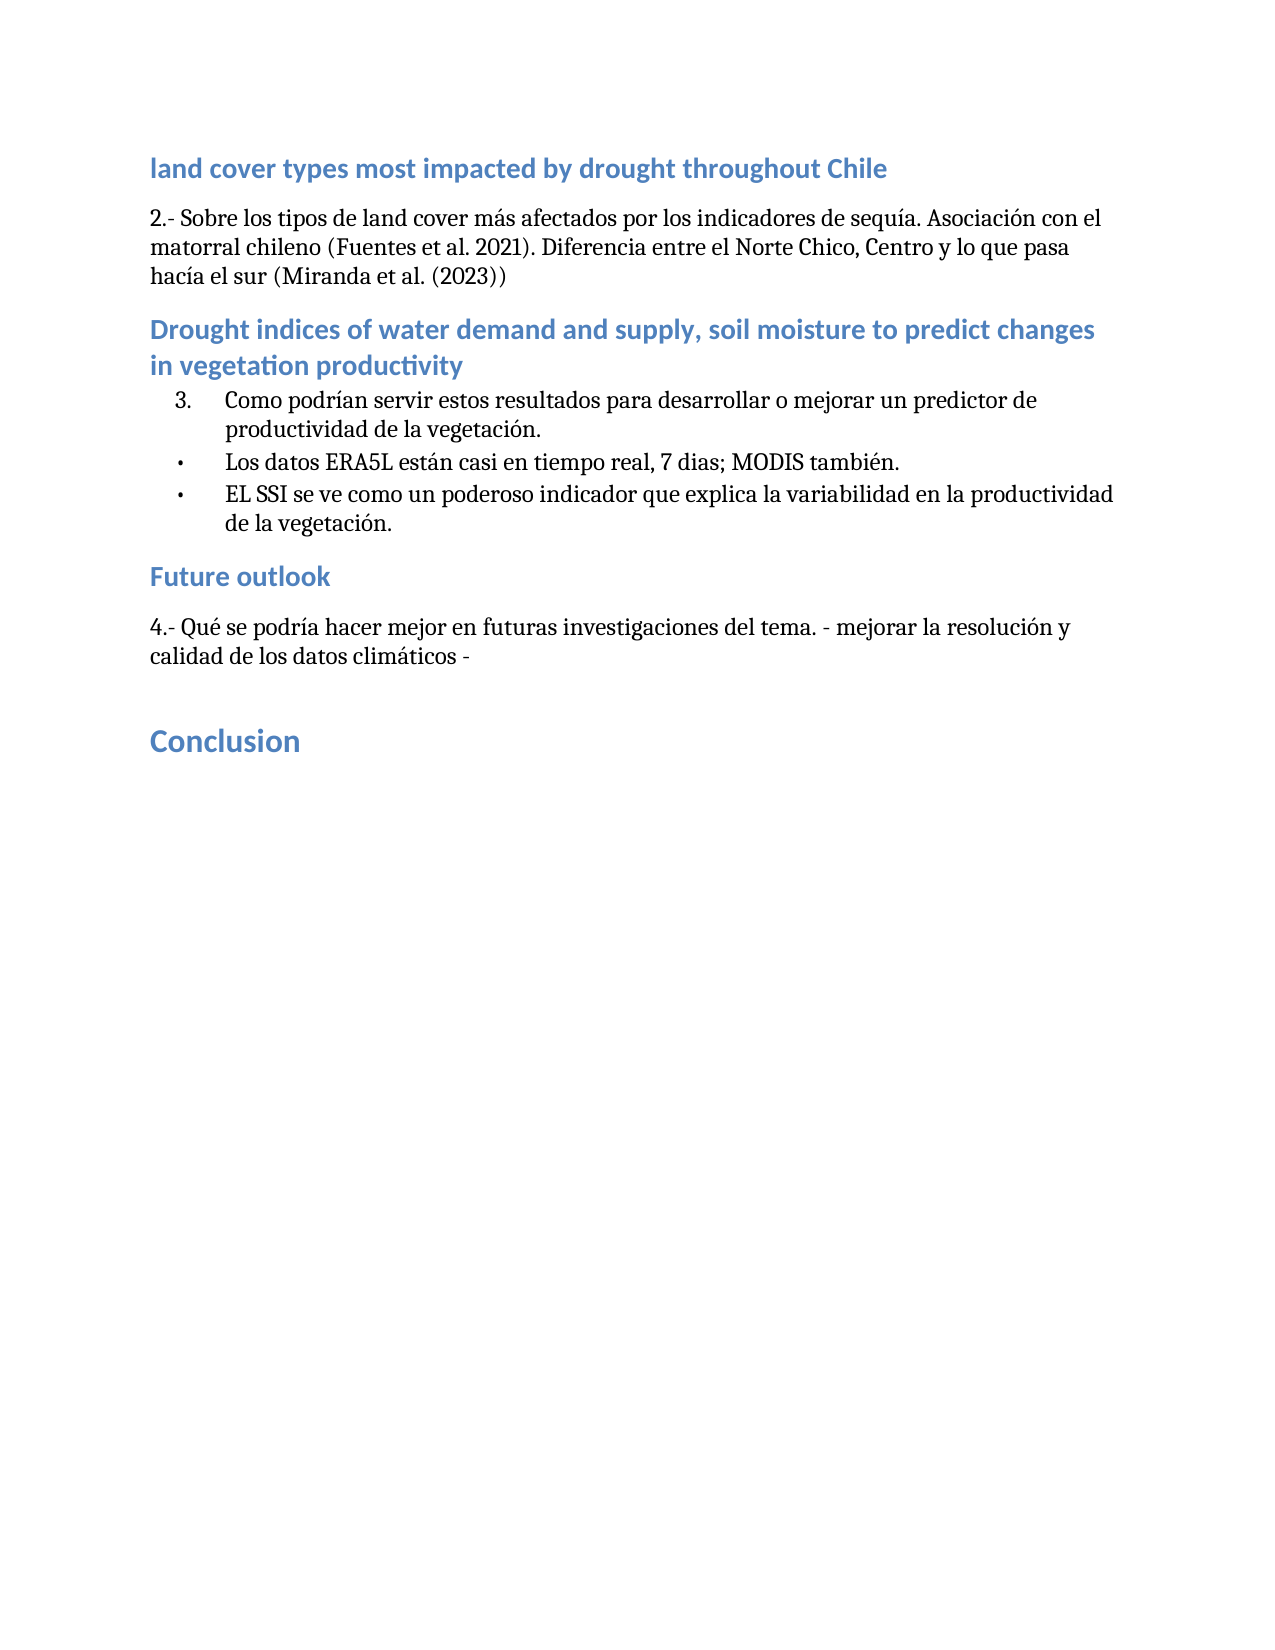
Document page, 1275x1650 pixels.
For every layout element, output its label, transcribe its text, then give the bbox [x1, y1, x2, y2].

list Los datos ERA5L están casi en tiempo real, 7 dias; MODIS también. [175, 448, 1125, 476]
list EL SSI se ve como un poderoso indicador que explica la variabilidad en la productividad de la vegetación. [175, 480, 1125, 538]
list Como podrían servir estos resultados para desarrollar o mejorar un predictor de productividad de la vegetación. [175, 386, 1125, 444]
subtitle Drought indices of water demand and supply, soil moisture to predict changes in vegetation productivity [150, 311, 1125, 383]
text 4.- Qué se podría hacer mejor en futuras investigaciones del tema. - mejorar la resolución y calidad de los datos climáticos - [150, 613, 1125, 670]
subtitle Future outlook [150, 558, 1125, 594]
text 2.- Sobre los tipos de land cover más afectados por los indicadores de sequía. Asociación con el matorral chileno (Fuentes et al. 2021). Diferencia entre el Norte Chico, Centro y lo que pasa hacía el sur (Miranda et al. (2023)) [150, 204, 1125, 291]
subtitle Conclusion [150, 720, 1125, 761]
subtitle land cover types most impacted by drought throughout Chile [150, 150, 1125, 186]
